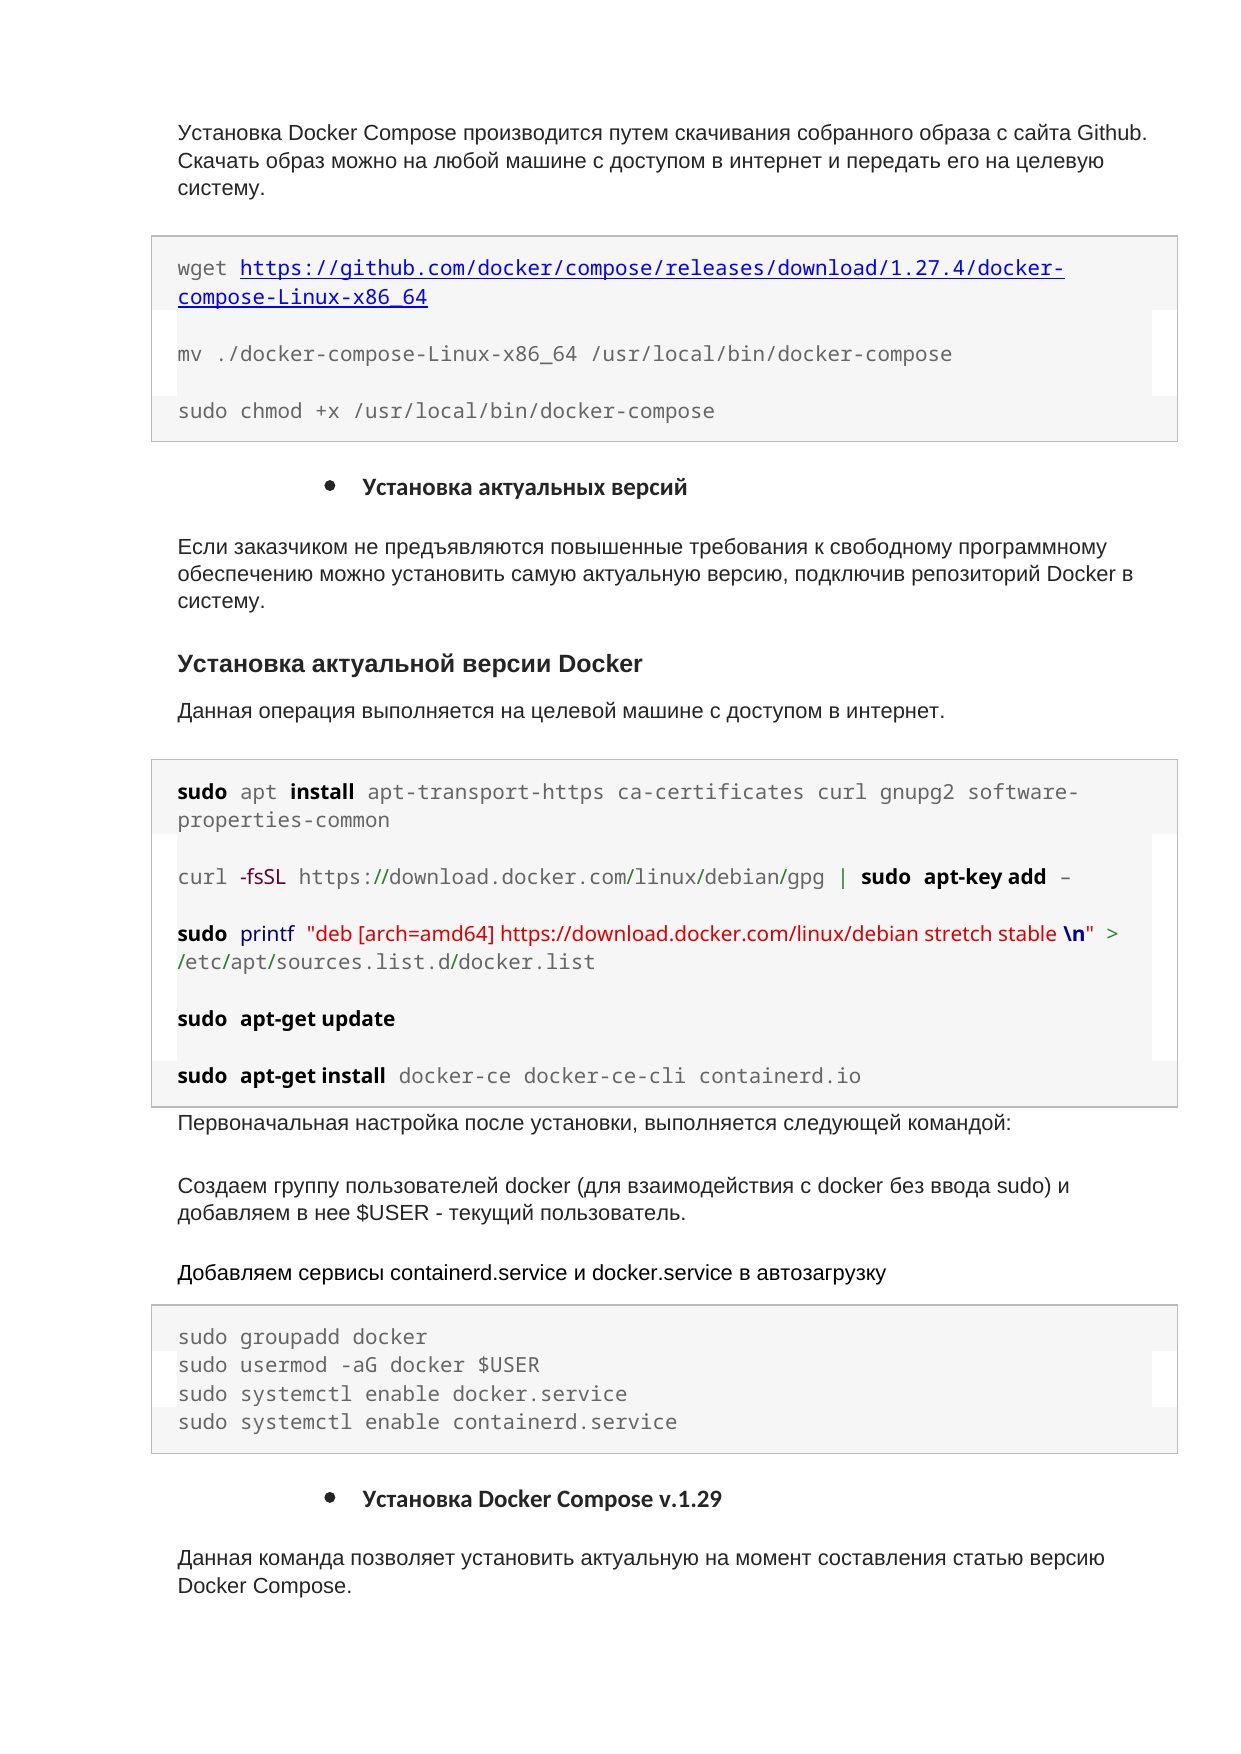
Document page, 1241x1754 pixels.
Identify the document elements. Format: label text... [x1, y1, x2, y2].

text sudo apt-get install docker-ce docker-ce-cli containerd.io [152, 1043, 1177, 1106]
list Установка Docker Compose v.1.29 [325, 1483, 1152, 1514]
list Установка актуальных версий [325, 472, 1152, 502]
text sudo usermod -aG docker $USER [177, 1351, 1152, 1379]
text mv ./docker-compose-Linux-x86_64 /usr/local/bin/docker-compose [177, 339, 1152, 367]
text Данная команда позволяет установить актуальную на момент составления статью версию Docker Compose. [177, 1543, 1152, 1598]
text Создаем группу пользователей docker (для взаимодействия с docker без ввода sudo) и добавляем в нее $USER - текущий пользователь. [177, 1170, 1152, 1225]
text sudo printf "deb [arch=amd64] https://download.docker.com/linux/debian stretch stable \n" > /etc/apt/sources.list.d/docker.list [177, 919, 1152, 976]
text sudo systemctl enable containerd.service [152, 1389, 1177, 1453]
text Данная операция выполняется на целевой машине с доступом в интернет. [177, 696, 1152, 724]
text Добавляем сервисы containerd.service и docker.service в автозагрузку [177, 1260, 1152, 1285]
text Установка актуальной версии Docker [177, 648, 1152, 677]
text sudo chmod +x /usr/local/bin/docker-compose [152, 377, 1177, 441]
text sudo groupadd docker [152, 1306, 1177, 1351]
text sudo apt install apt-transport-https ca-certificates curl gnupg2 software-properties-common [152, 760, 1177, 834]
text sudo apt-get update [177, 1004, 1152, 1033]
text curl -fsSL https://download.docker.com/linux/debian/gpg | sudo apt-key add – [177, 862, 1152, 891]
text wget https://github.com/docker/compose/releases/download/1.27.4/docker-compose-Linux-x86_64 [152, 237, 1177, 310]
text Установка Docker Compose производится путем скачивания собранного образа с сайта Github. Скачать образ можно на любой машине с доступом в интернет и передать его на целевую систему. [177, 118, 1152, 200]
text Первоначальная настройка после установки, выполняется следующей командой: [177, 1108, 1152, 1135]
text Если заказчиком не предъявляются повышенные требования к свободному программному обеспечению можно установить самую актуальную версию, подключив репозиторий Docker в систему. [177, 531, 1152, 613]
